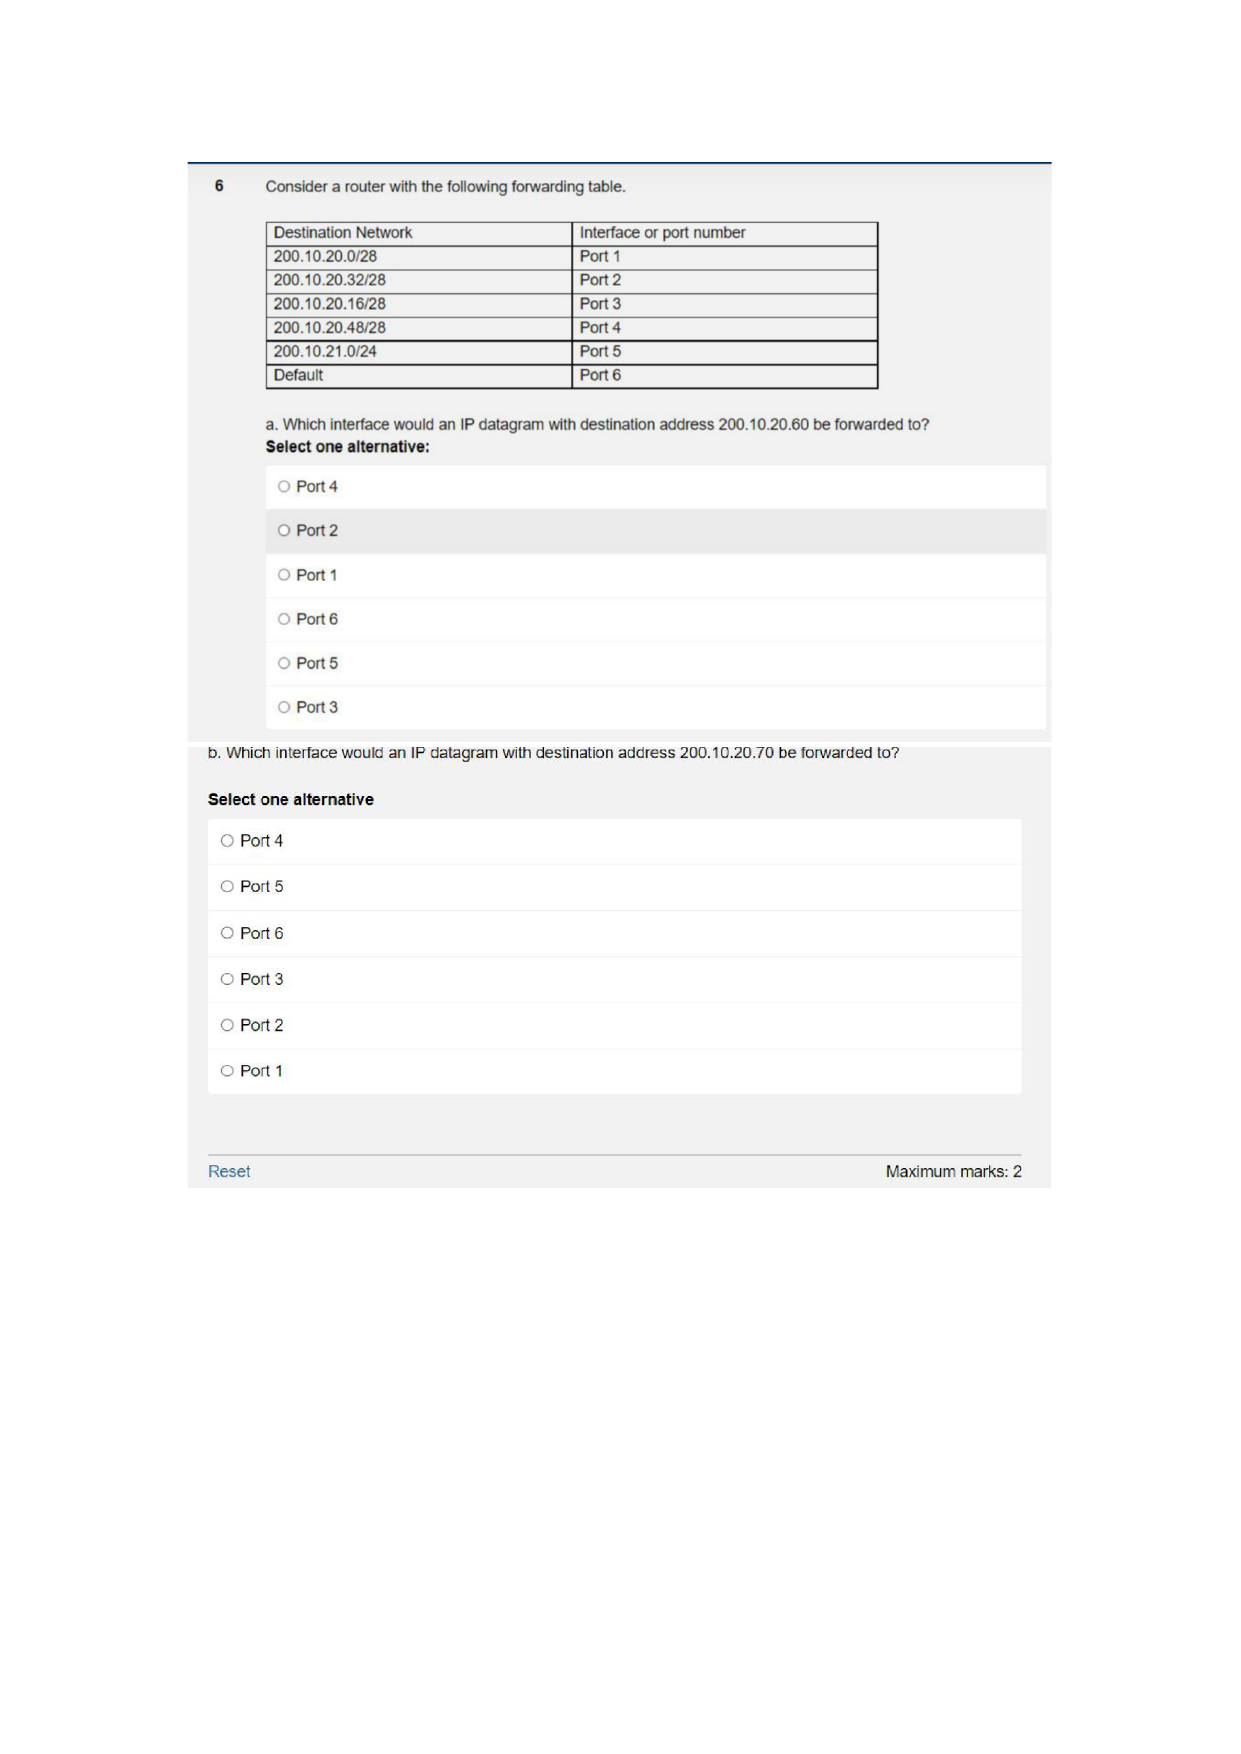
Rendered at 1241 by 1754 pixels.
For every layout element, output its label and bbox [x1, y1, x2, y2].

picture [187, 162, 1052, 742]
picture [187, 747, 1052, 1188]
